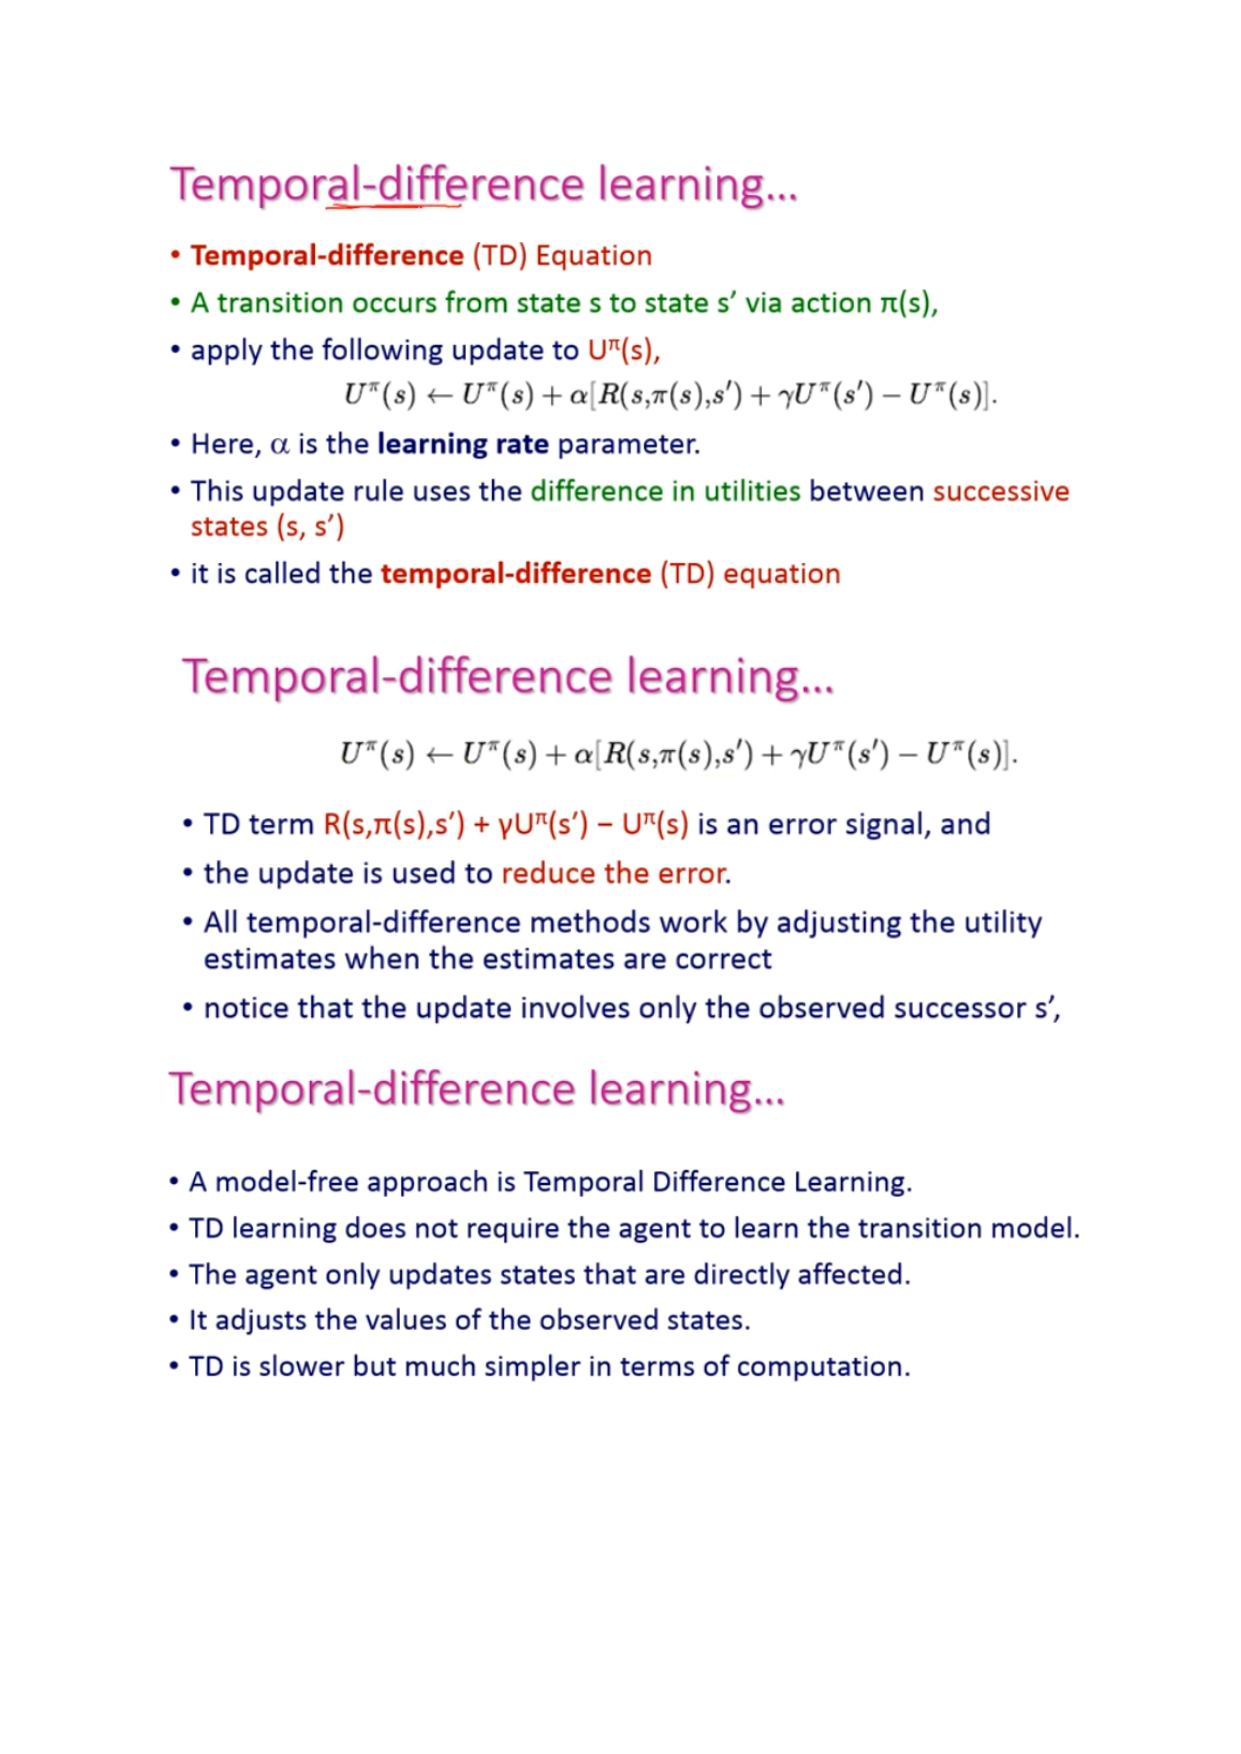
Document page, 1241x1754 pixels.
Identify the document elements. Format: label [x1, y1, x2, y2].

picture [150, 1051, 1091, 1433]
picture [150, 150, 1091, 631]
picture [150, 634, 1091, 1048]
